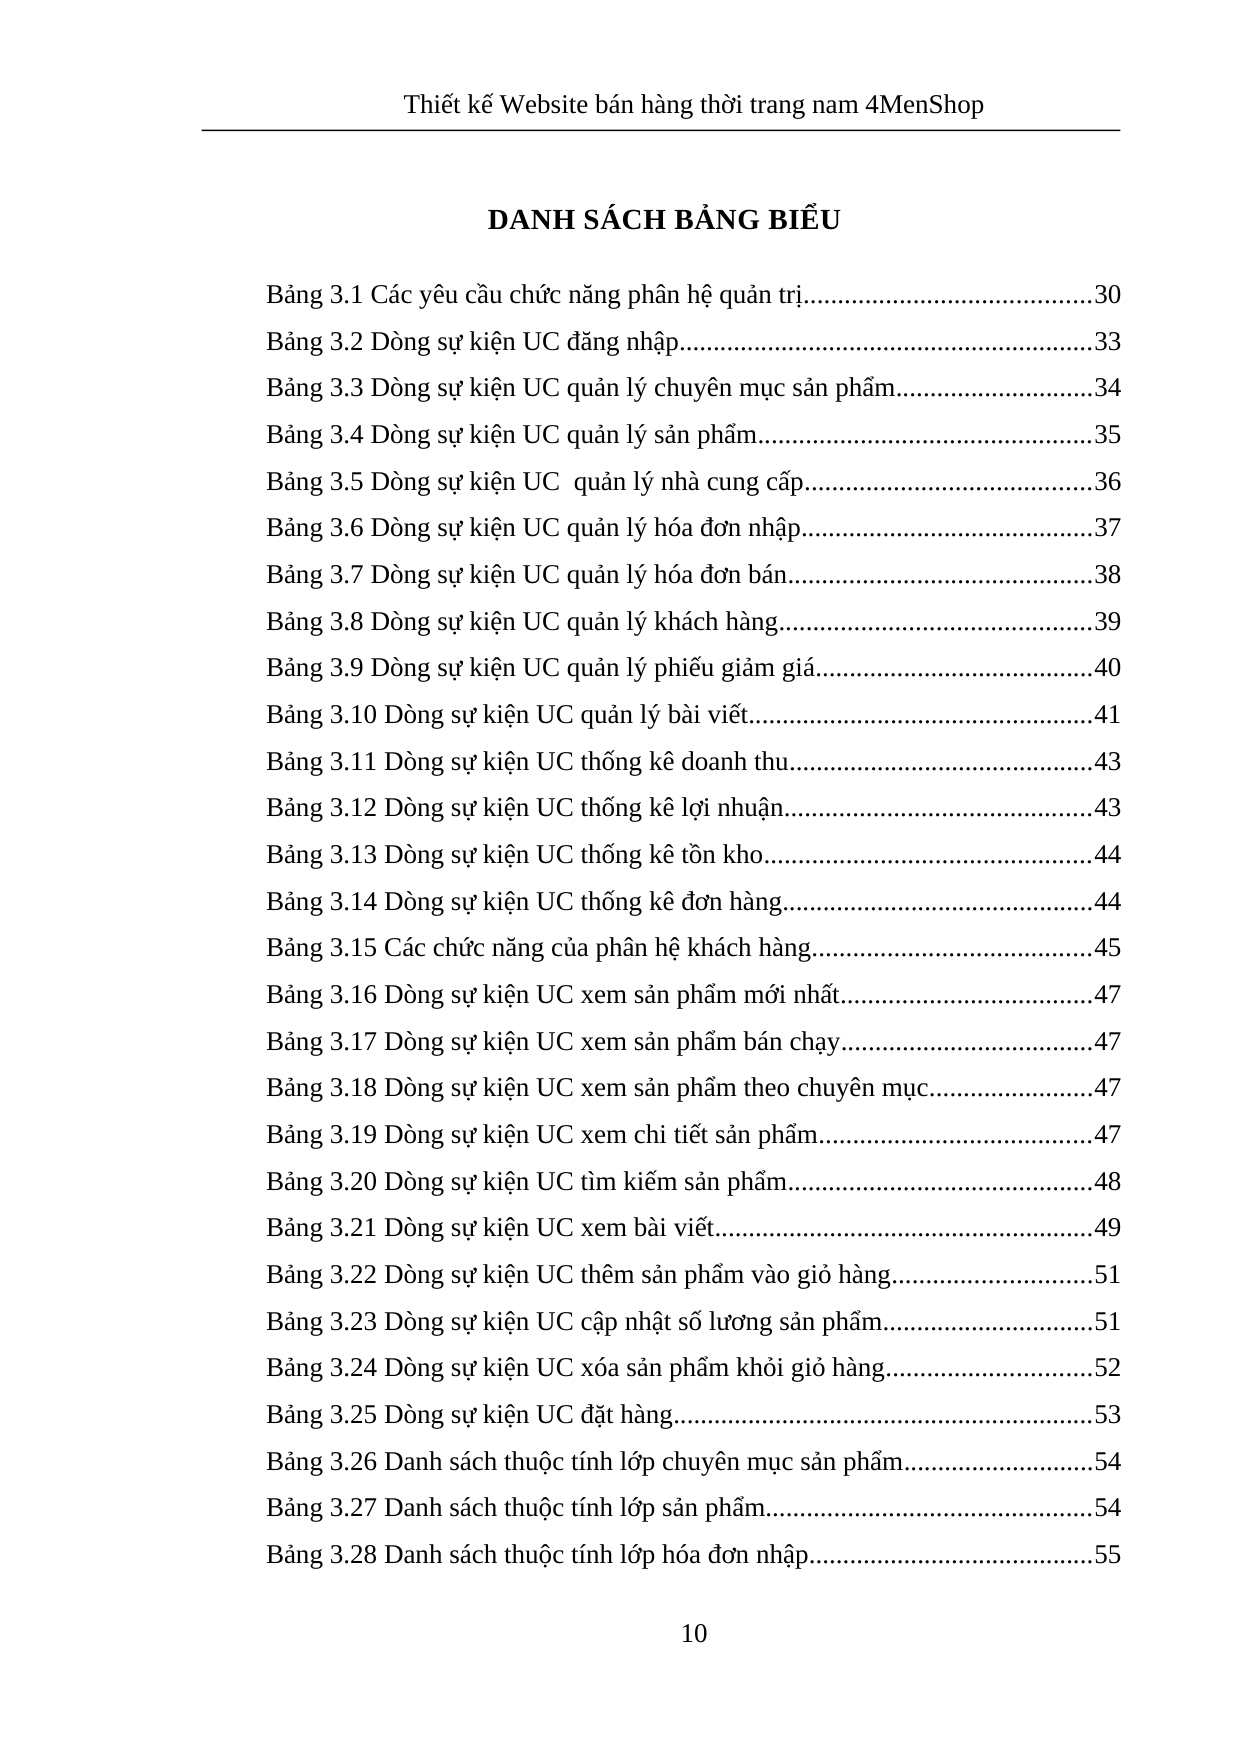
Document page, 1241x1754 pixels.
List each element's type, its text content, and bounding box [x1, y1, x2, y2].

text Bảng 3.6 Dòng sự kiện UC quản lý hóa đơn nhập 37 [207, 512, 1122, 543]
text Bảng 3.10 Dòng sự kiện UC quản lý bài viết 41 [207, 698, 1122, 729]
text Bảng 3.22 Dòng sự kiện UC thêm sản phẩm vào giỏ hàng 51 [207, 1258, 1122, 1289]
text Bảng 3.4 Dòng sự kiện UC quản lý sản phẩm 35 [207, 418, 1122, 449]
text Bảng 3.12 Dòng sự kiện UC thống kê lợi nhuận 43 [207, 792, 1122, 823]
text Bảng 3.7 Dòng sự kiện UC quản lý hóa đơn bán 38 [207, 558, 1122, 589]
text Bảng 3.9 Dòng sự kiện UC quản lý phiếu giảm giá 40 [207, 652, 1122, 683]
text Bảng 3.8 Dòng sự kiện UC quản lý khách hàng 39 [207, 605, 1122, 636]
text Bảng 3.18 Dòng sự kiện UC xem sản phẩm theo chuyên mục 47 [207, 1072, 1122, 1103]
text Bảng 3.16 Dòng sự kiện UC xem sản phẩm mới nhất 47 [207, 978, 1122, 1009]
text Bảng 3.14 Dòng sự kiện UC thống kê đơn hàng 44 [207, 885, 1122, 916]
text Bảng 3.1 Các yêu cầu chức năng phân hệ quản trị 30 [207, 278, 1122, 309]
text DANH SÁCH BẢNG BIỂU [207, 202, 1122, 236]
text Bảng 3.26 Danh sách thuộc tính lớp chuyên mục sản phẩm 54 [207, 1445, 1122, 1476]
text Bảng 3.27 Danh sách thuộc tính lớp sản phẩm 54 [207, 1492, 1122, 1523]
text Bảng 3.11 Dòng sự kiện UC thống kê doanh thu 43 [207, 745, 1122, 776]
text Bảng 3.15 Các chức năng của phân hệ khách hàng 45 [207, 932, 1122, 963]
text Bảng 3.20 Dòng sự kiện UC tìm kiếm sản phẩm 48 [207, 1165, 1122, 1196]
text Bảng 3.3 Dòng sự kiện UC quản lý chuyên mục sản phẩm 34 [207, 372, 1122, 403]
text Bảng 3.17 Dòng sự kiện UC xem sản phẩm bán chạy 47 [207, 1025, 1122, 1056]
text Bảng 3.2 Dòng sự kiện UC đăng nhập 33 [207, 325, 1122, 356]
text Bảng 3.5 Dòng sự kiện UC quản lý nhà cung cấp 36 [207, 465, 1122, 496]
text Bảng 3.21 Dòng sự kiện UC xem bài viết 49 [207, 1212, 1122, 1243]
text Bảng 3.28 Danh sách thuộc tính lớp hóa đơn nhập 55 [207, 1538, 1122, 1569]
text Bảng 3.25 Dòng sự kiện UC đặt hàng 53 [207, 1398, 1122, 1429]
text Bảng 3.23 Dòng sự kiện UC cập nhật số lương sản phẩm 51 [207, 1305, 1122, 1336]
text Bảng 3.19 Dòng sự kiện UC xem chi tiết sản phẩm 47 [207, 1118, 1122, 1149]
text Bảng 3.24 Dòng sự kiện UC xóa sản phẩm khỏi giỏ hàng 52 [207, 1352, 1122, 1383]
text Bảng 3.13 Dòng sự kiện UC thống kê tồn kho 44 [207, 838, 1122, 869]
